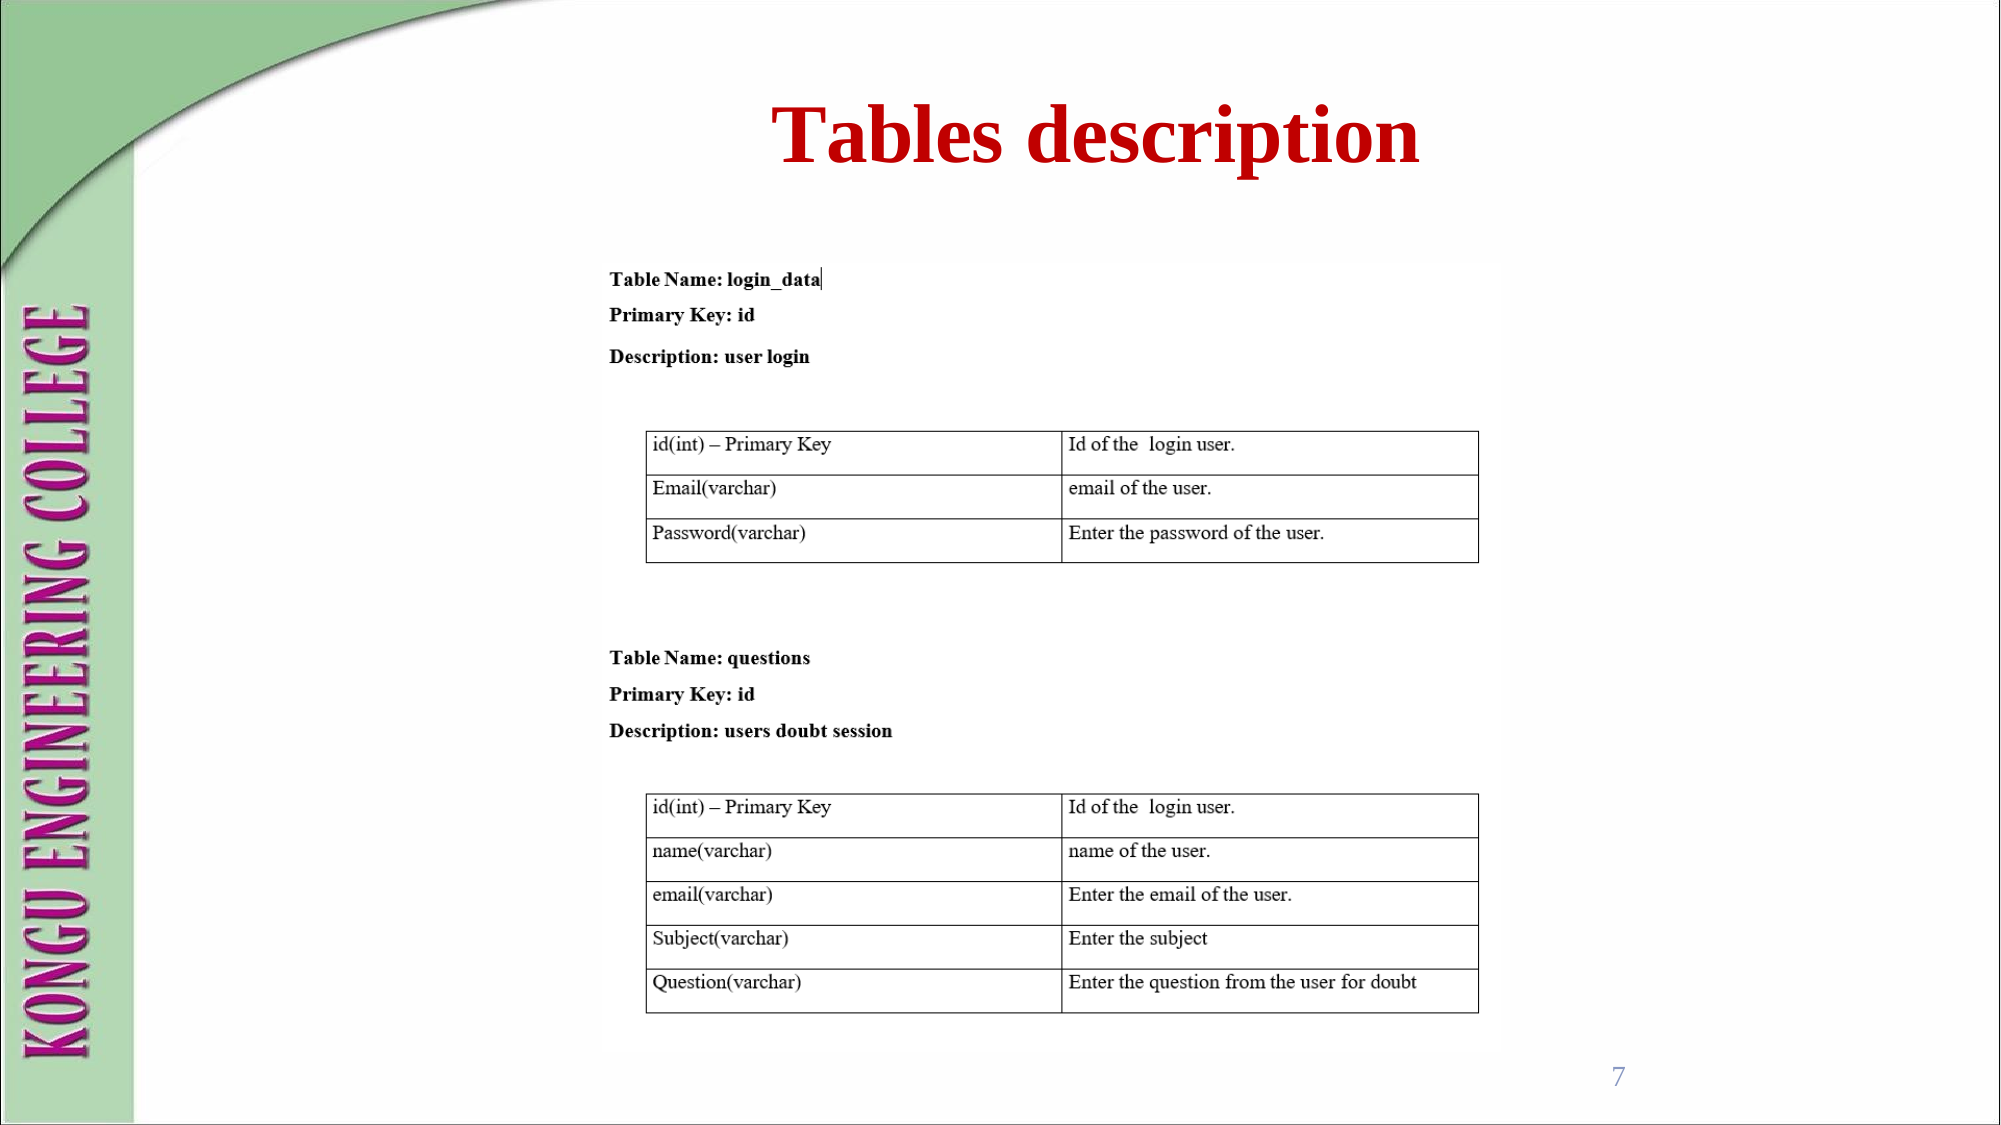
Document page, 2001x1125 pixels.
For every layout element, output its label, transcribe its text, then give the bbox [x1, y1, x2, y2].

text 7 [133, 1059, 1627, 1093]
subtitle Tables description [325, 85, 1867, 181]
picture [0, 0, 2001, 1125]
